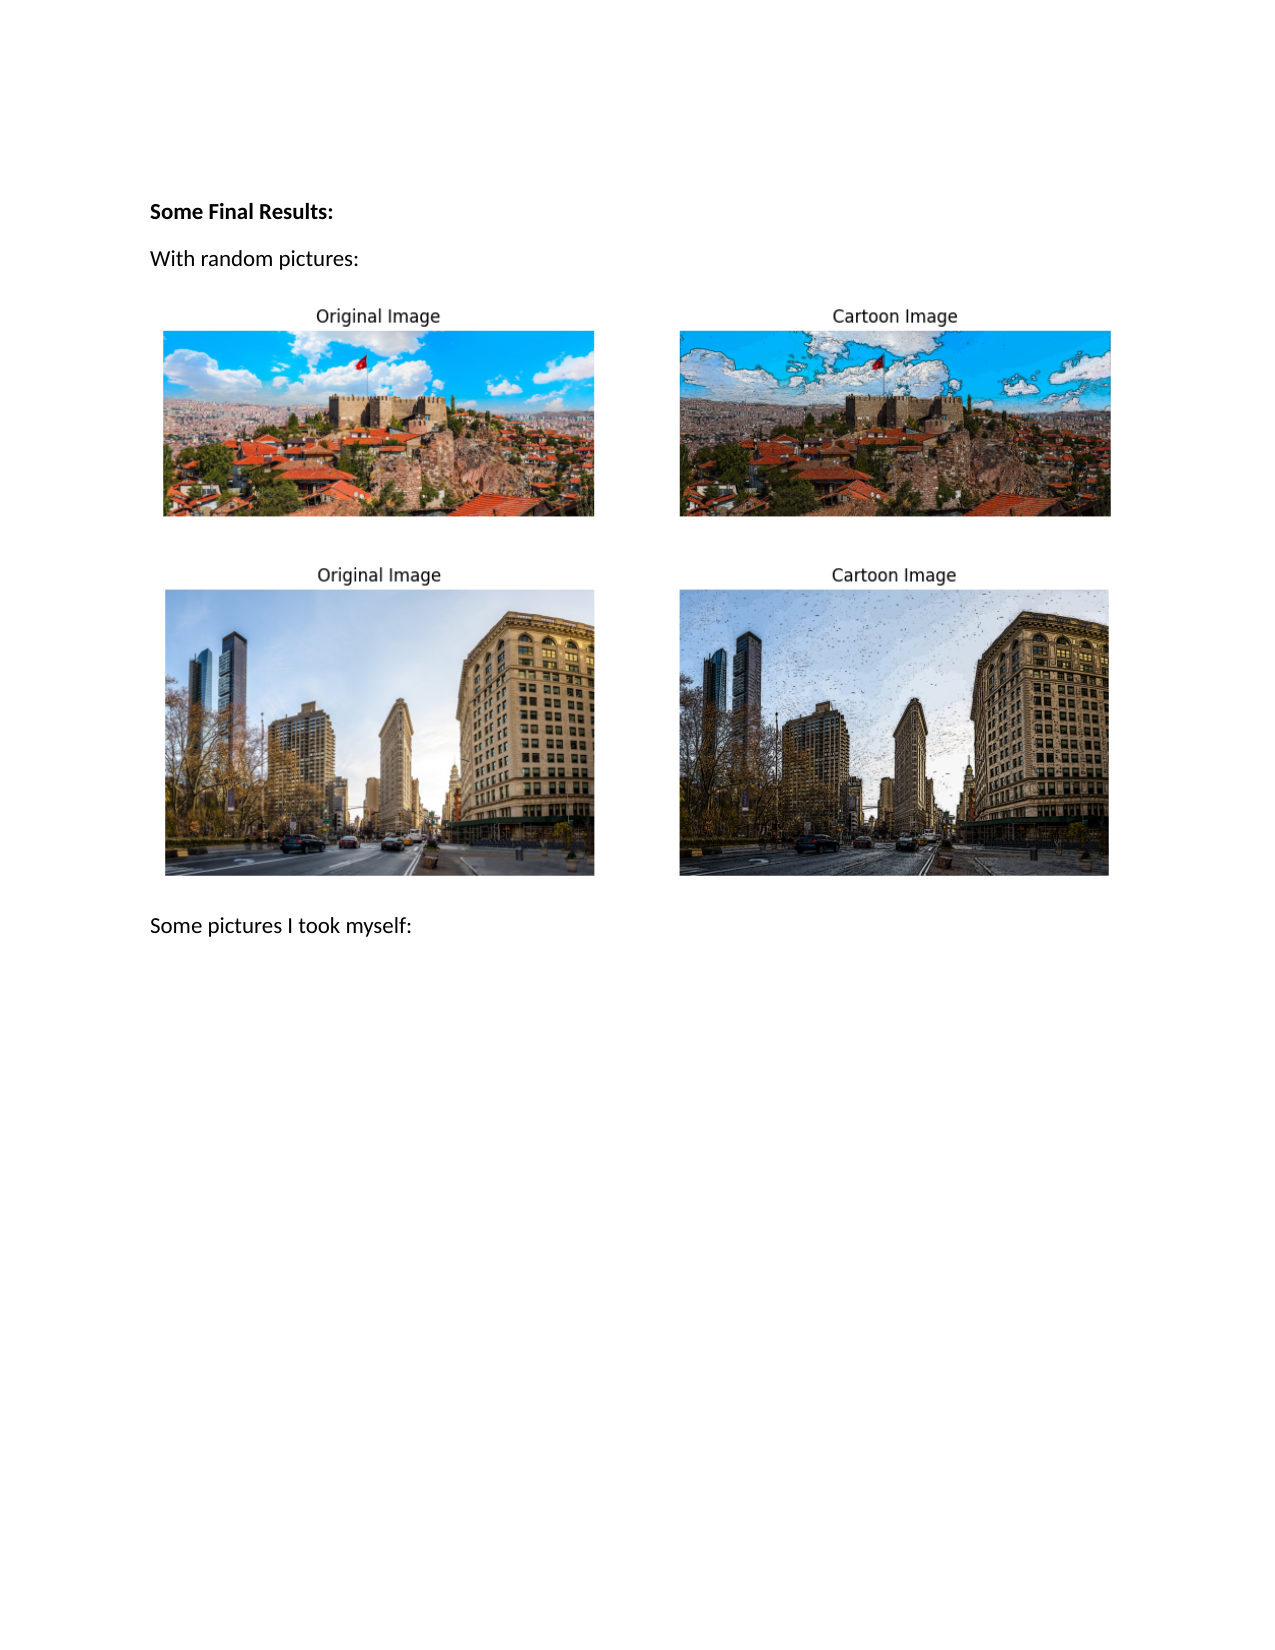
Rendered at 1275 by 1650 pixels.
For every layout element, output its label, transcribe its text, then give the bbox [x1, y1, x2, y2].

picture [150, 290, 1125, 545]
text Some pictures I took myself: [150, 912, 1125, 939]
picture [150, 547, 1125, 893]
text Some Final Results: [150, 197, 1125, 225]
text With random pictures: [150, 244, 1125, 272]
